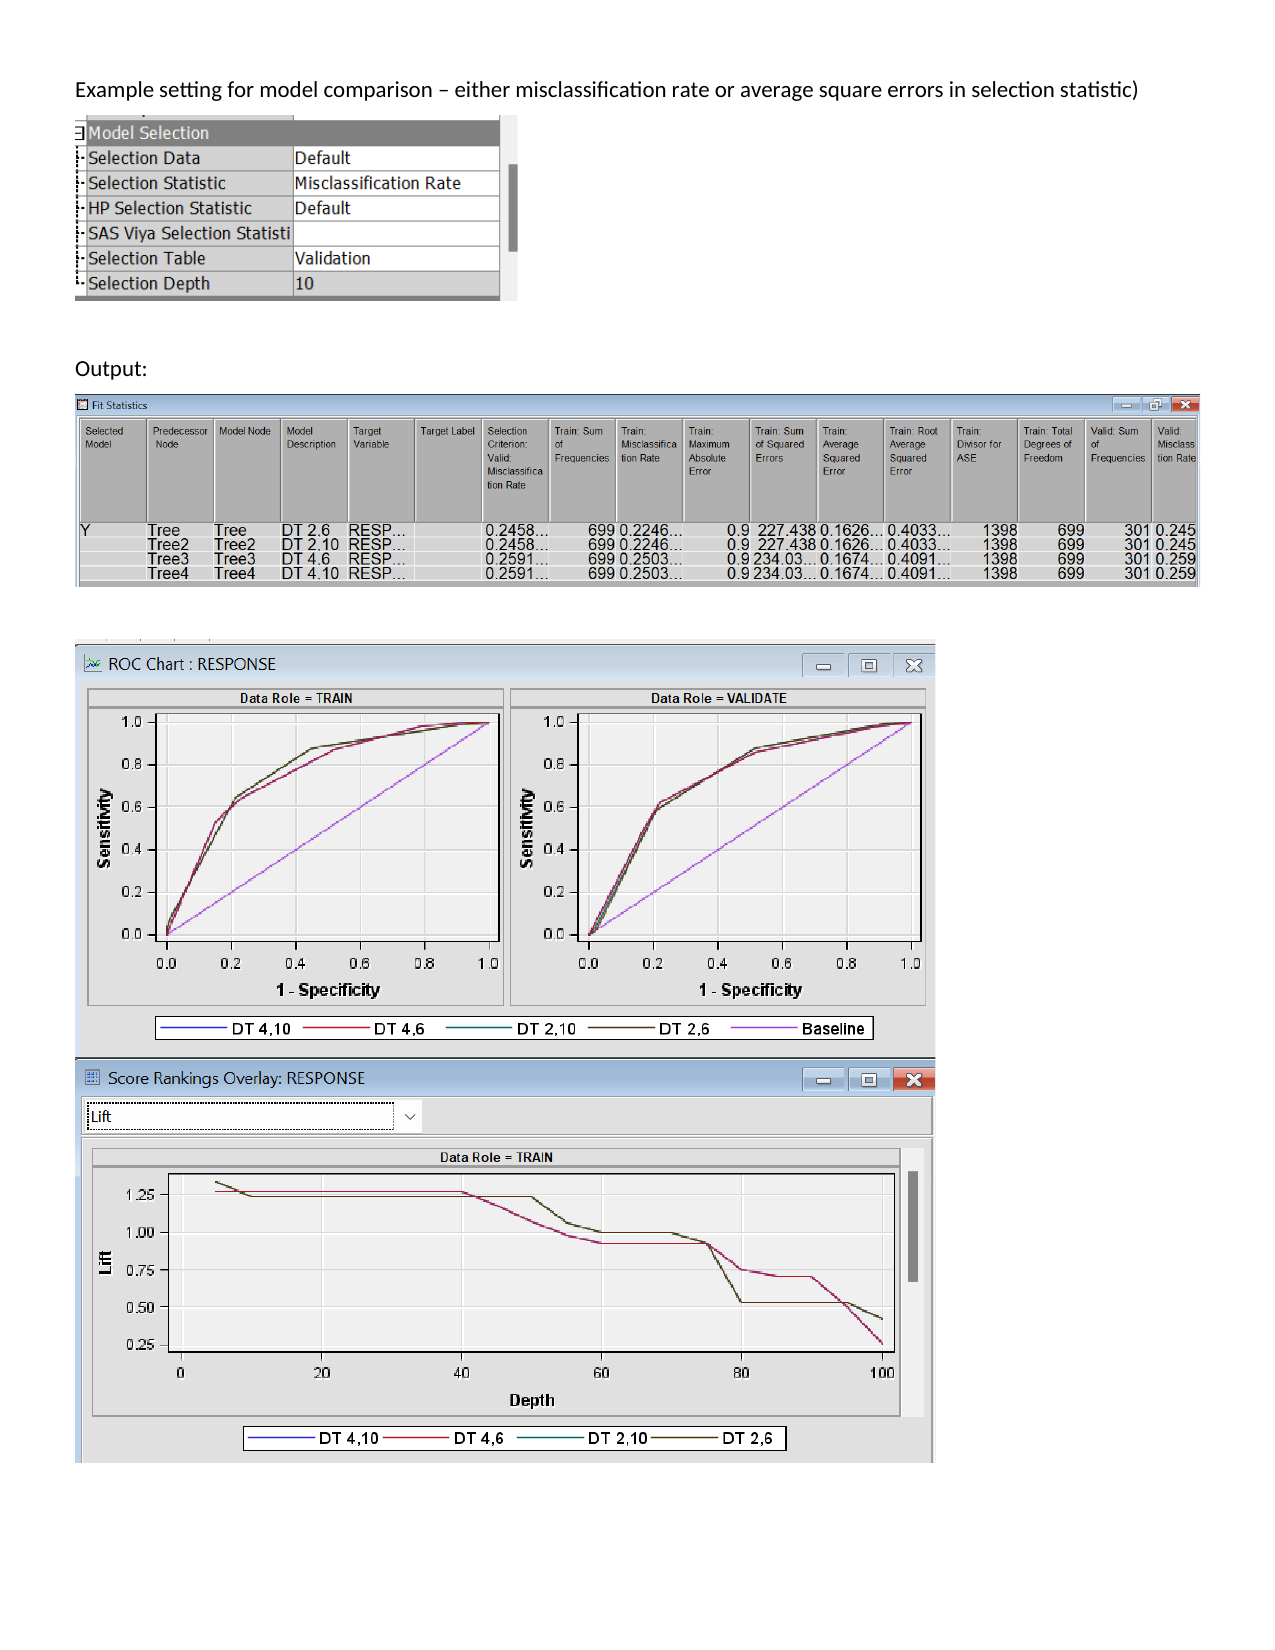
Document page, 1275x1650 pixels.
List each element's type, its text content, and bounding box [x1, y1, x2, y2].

text Output: [75, 354, 1200, 382]
picture [75, 115, 518, 301]
picture [75, 639, 936, 1463]
text Example setting for model comparison – either misclassification rate or average square errors in selection statistic) [75, 75, 1200, 103]
picture [75, 394, 1200, 587]
